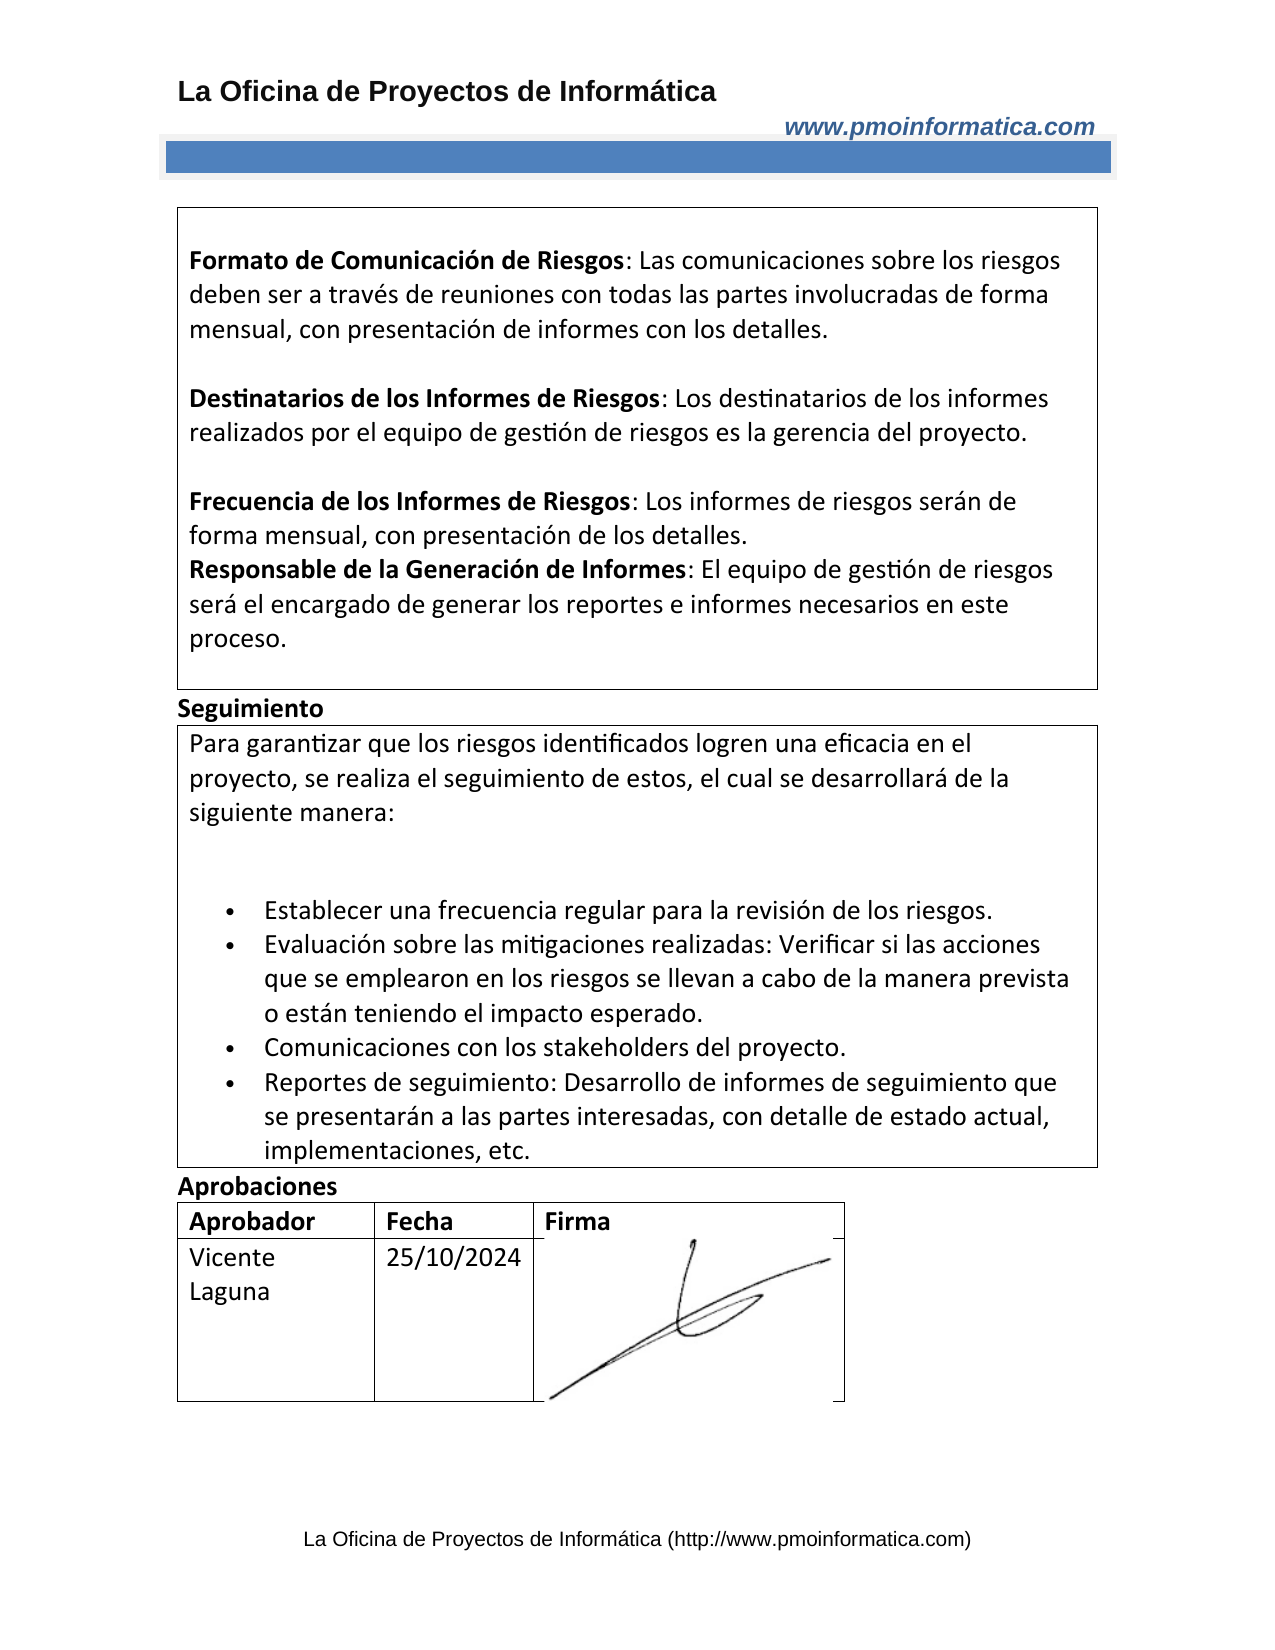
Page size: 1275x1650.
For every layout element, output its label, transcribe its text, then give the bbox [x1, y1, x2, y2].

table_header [178, 208, 1097, 689]
table_header Firma [534, 1203, 844, 1238]
picture [544, 1238, 833, 1402]
text Seguimiento [177, 690, 1098, 724]
table_cell 25/10/2024 [375, 1239, 533, 1401]
table_header Fecha [375, 1203, 533, 1238]
table_header Para garantizar que los riesgos identificados logren una eficacia en el proyecto, se realiza el seguimiento de estos, el cual se desarrollará de la siguiente manera: Establecer una frecuencia regular para la revisión de los riesgos. Evaluación sobre las mitigaciones realizadas: Verificar si las acciones que se emplearon en los riesgos se llevan a cabo de la manera prevista o están teniendo el impacto esperado. Comunicaciones con los stakeholders del proyecto. Reportes de seguimiento: Desarrollo de informes de seguimiento que se presentarán a las partes interesadas, con detalle de estado actual, implementaciones, etc. [178, 726, 1097, 1167]
table_header Aprobador [178, 1203, 374, 1238]
table_cell [534, 1239, 544, 1401]
table_cell [833, 1239, 844, 1401]
text Aprobaciones [177, 1168, 1098, 1202]
table_cell Vicente Laguna [178, 1239, 374, 1401]
